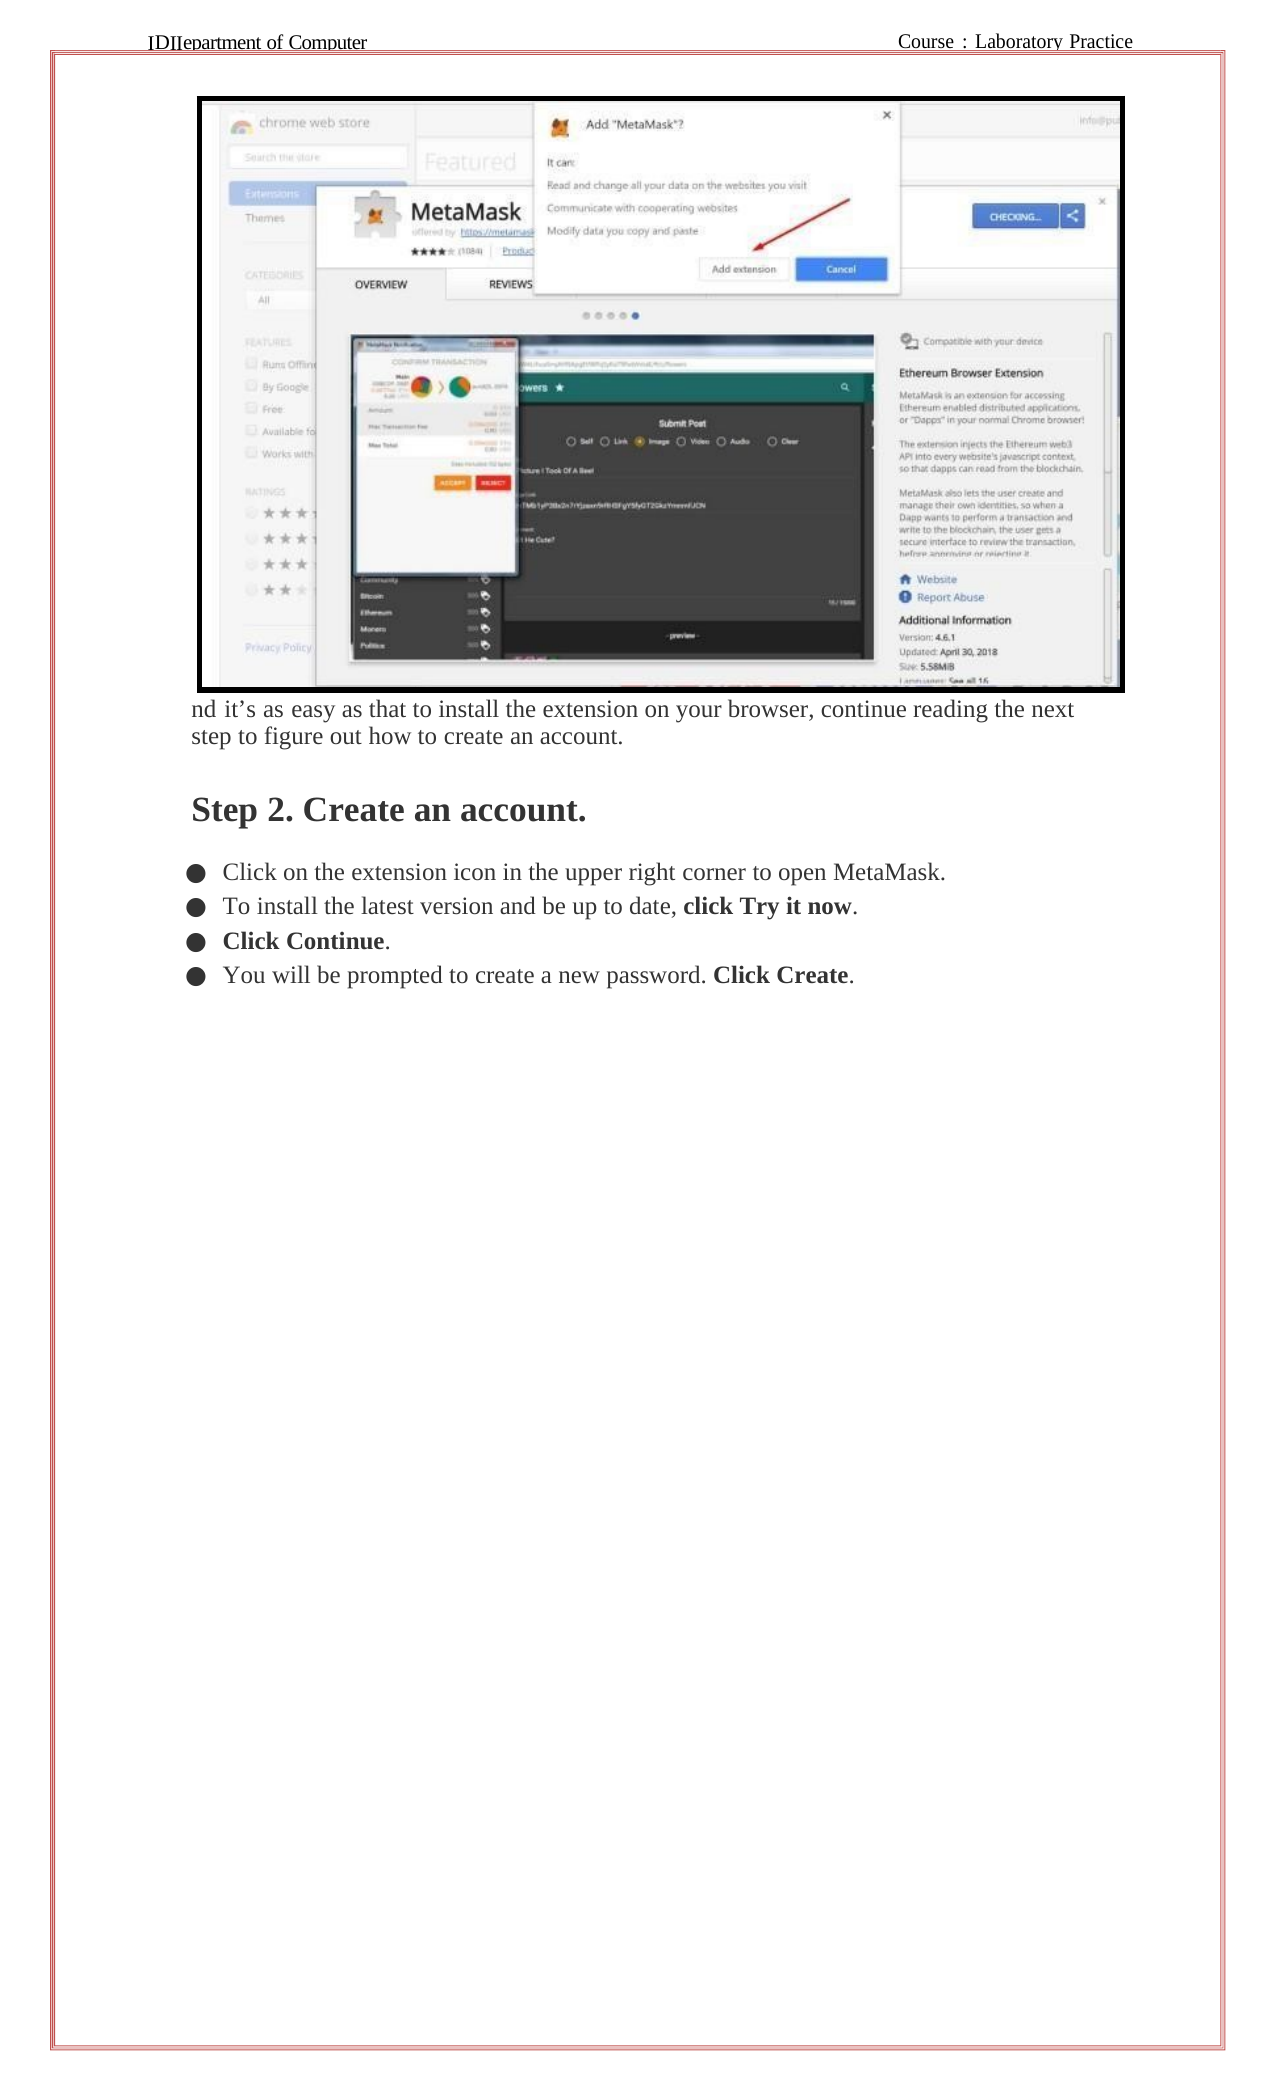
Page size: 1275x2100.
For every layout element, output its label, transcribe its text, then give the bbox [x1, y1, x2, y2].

list To install the latest version and be up to date, click Try it now. [185, 888, 1244, 922]
list Click Continue. [185, 922, 1244, 956]
list Click on the extension icon in the upper right corner to open MetaMask. [185, 854, 1244, 888]
list You will be prompted to create a new password. Click Create. [185, 956, 1244, 991]
subtitle Step 2. Create an account. [191, 788, 1244, 829]
text nd it’s as easy as that to install the extension on your browser, continue reading the next step to figure out how to create an account. [191, 695, 1117, 750]
picture [202, 101, 1120, 687]
